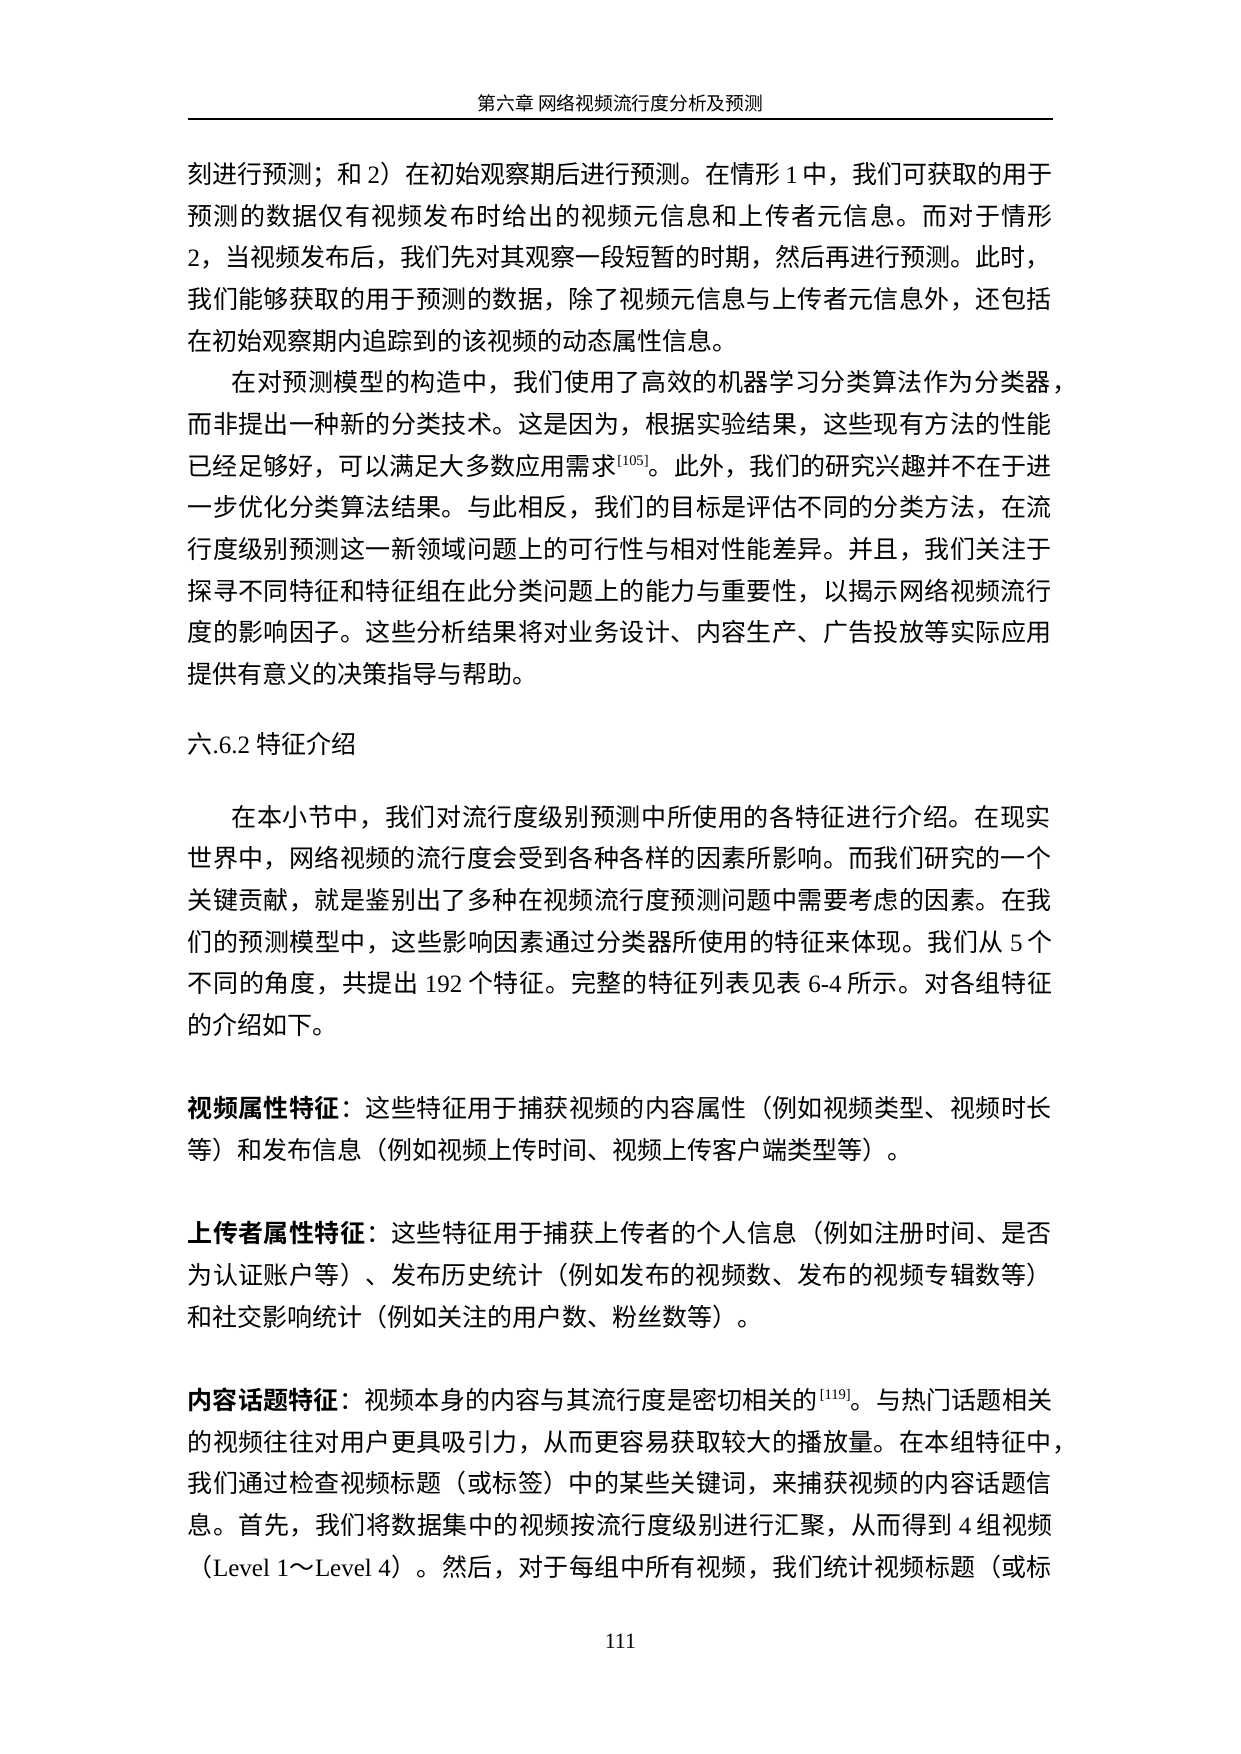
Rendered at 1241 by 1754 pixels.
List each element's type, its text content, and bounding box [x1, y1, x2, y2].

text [187, 1376, 1053, 1584]
text 特征介绍 [187, 724, 1053, 760]
text 在本小节中，我们对流行度级别预测中所使用的各特征进行介绍。在现实世界中，网络视频的流行度会受到各种各样的因素所影响。而我们研究的一个关键贡献，就是鉴别出了多种在视频流行度预测问题中需要考虑的因素。在我们的预测模型中，这些影响因素通过分类器所使用的特征来体现。我们从5个不同的角度，共提出192个特征。完整的特征列表见表6-4所示。对各组特征的介绍如下。 [187, 793, 1053, 1043]
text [187, 150, 1053, 358]
text 上传者属性特征：这些特征用于捕获上传者的个人信息（例如注册时间、是否为认证账户等）、发布历史统计（例如发布的视频数、发布的视频专辑数等）和社交影响统计（例如关注的用户数、粉丝数等）。 [187, 1209, 1053, 1334]
text 在对预测模型的构造中，我们使用了高效的机器学习分类算法作为分类器，而非提出一种新的分类技术。这是因为，根据实验结果，这些现有方法的性能已经足够好，可以满足大多数应用需求[105]。此外，我们的研究兴趣并不在于进一步优化分类算法结果。与此相反，我们的目标是评估不同的分类方法，在流行度级别预测这一新领域问题上的可行性与相对性能差异。并且，我们关注于探寻不同特征和特征组在此分类问题上的能力与重要性，以揭示网络视频流行度的影响因子。这些分析结果将对业务设计、内容生产、广告投放等实际应用提供有意义的决策指导与帮助。 [187, 358, 1053, 692]
text 视频属性特征：这些特征用于捕获视频的内容属性（例如视频类型、视频时长等）和发布信息（例如视频上传时间、视频上传客户端类型等）。 [187, 1084, 1053, 1168]
